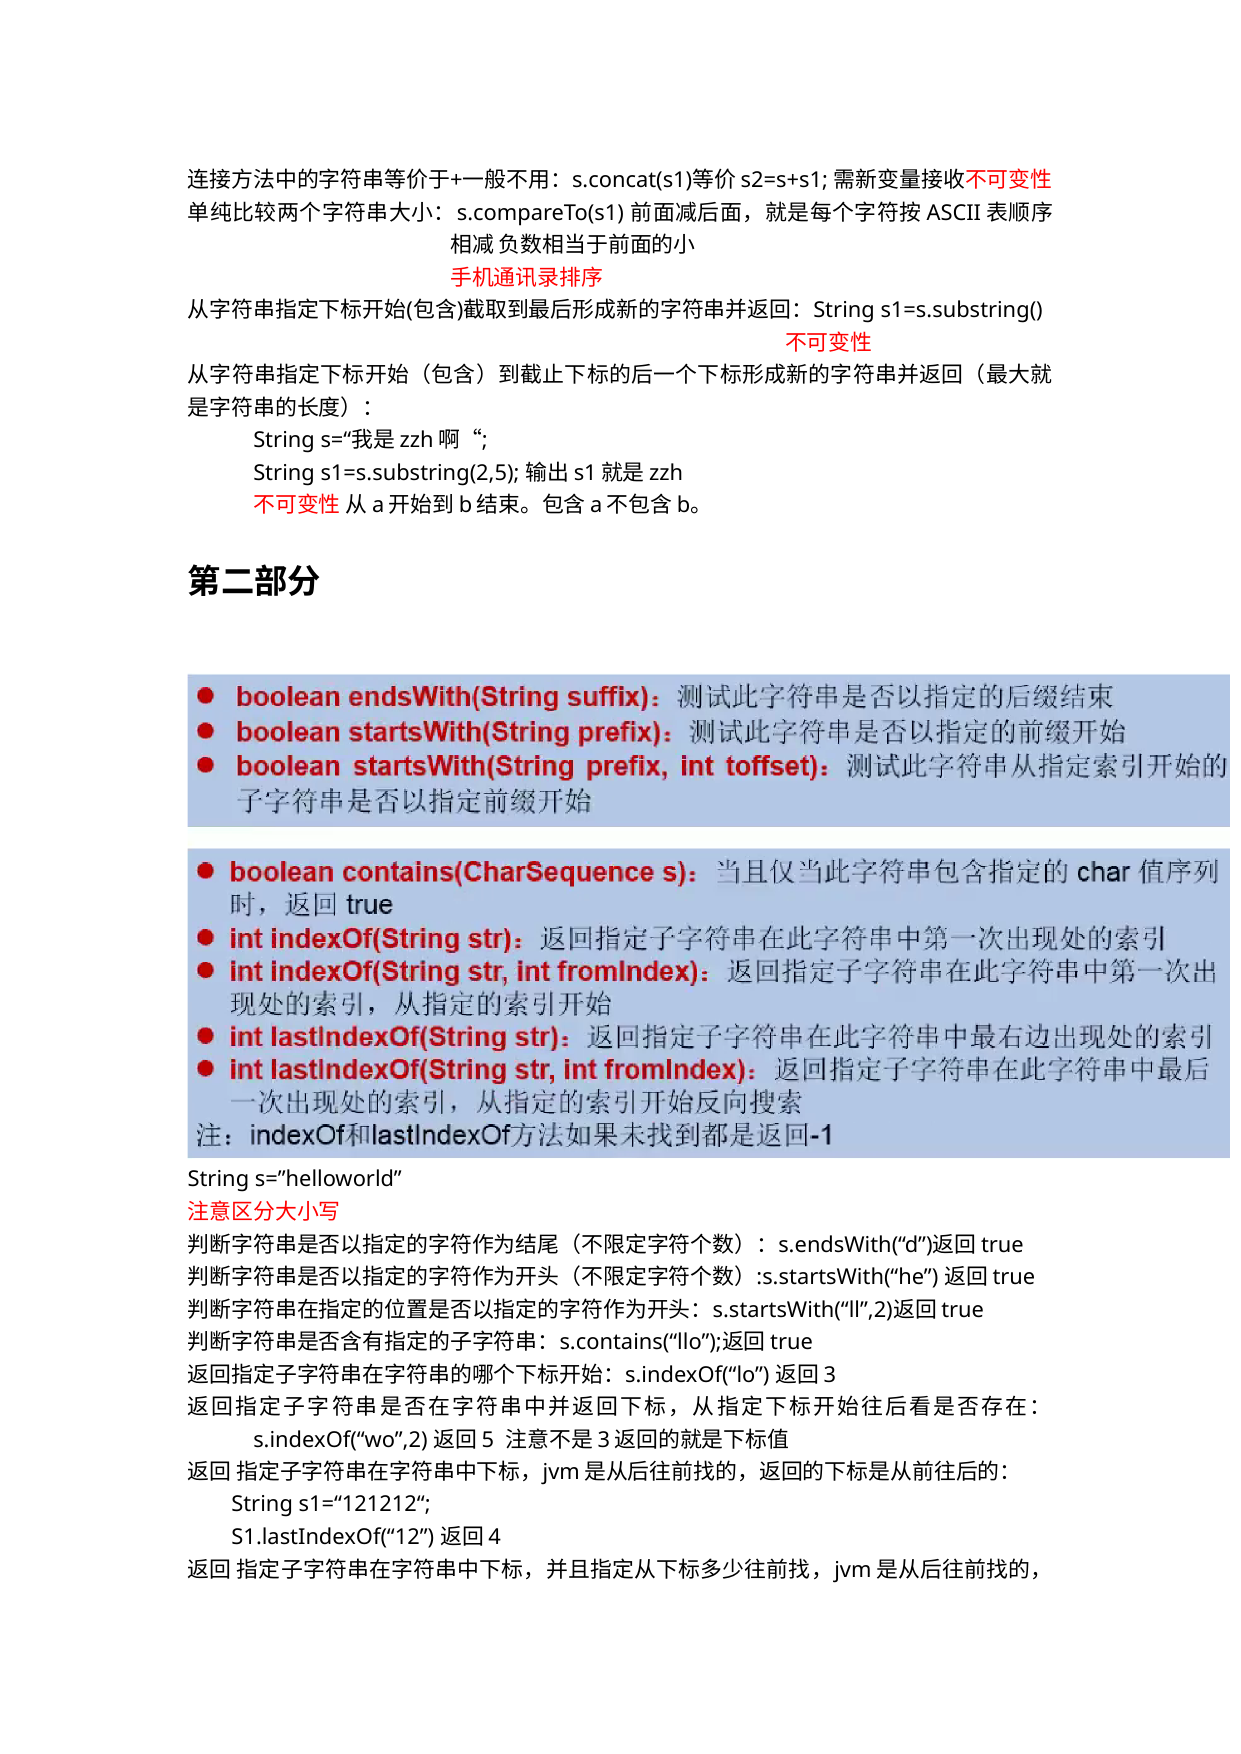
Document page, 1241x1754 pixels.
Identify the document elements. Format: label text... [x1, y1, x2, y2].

text 手机通讯录排序 [187, 259, 1053, 292]
text 判断字符串是否以指定的字符作为结尾（不限定字符个数）：s.endsWith(“d”)返回true [187, 1226, 1053, 1259]
text 单纯比较两个字符串大小：s.compareTo(s1) 前面减后面，就是每个字符按ASCII表顺序相减 负数相当于前面的小 [187, 194, 1053, 259]
text 判断字符串是否以指定的字符作为开头（不限定字符个数）:s.startsWith(“he”) 返回true [187, 1259, 1053, 1291]
text 不可变性 从a开始到b结束。包含a不包含b。 [187, 487, 1053, 519]
text 返回指定子字符串在字符串的哪个下标开始：s.indexOf(“lo”) 返回3 [187, 1356, 1053, 1389]
text 从字符串指定下标开始(包含)截取到最后形成新的字符串并返回：String s1=s.substring() [187, 292, 1053, 324]
text 不可变性 [187, 324, 1053, 357]
text 返回 指定子字符串在字符串中下标，jvm是从后往前找的，返回的下标是从前往后的： [187, 1454, 1053, 1486]
text S1.lastIndexOf(“12”) 返回4 [187, 1519, 1053, 1551]
picture [187, 673, 1230, 1159]
text String s1=“121212“; [209, 1486, 1053, 1519]
subtitle 第二部分 [187, 547, 1053, 612]
text 判断字符串在指定的位置是否以指定的字符作为开头：s.startsWith(“ll”,2)返回true [187, 1291, 1053, 1324]
text String s=”helloworld” [187, 1161, 1053, 1194]
text String s=“我是zzh啊“; [187, 422, 1053, 454]
text 连接方法中的字符串等价于+一般不用：s.concat(s1)等价s2=s+s1; 需新变量接收不可变性 [187, 162, 1053, 194]
text 从字符串指定下标开始（包含）到截止下标的后一个下标形成新的字符串并返回（最大就是字符串的长度）： [187, 357, 1053, 422]
text String s1=s.substring(2,5); 输出s1就是zzh [187, 454, 1053, 487]
text 返回指定子字符串是否在字符串中并返回下标，从指定下标开始往后看是否存在：s.indexOf(“wo”,2) 返回5 注意不是3返回的就是下标值 [187, 1389, 1053, 1454]
text 判断字符串是否含有指定的子字符串：s.contains(“llo”);返回true [187, 1324, 1053, 1356]
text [187, 1551, 1053, 1584]
text 注意区分大小写 [187, 1194, 1053, 1226]
